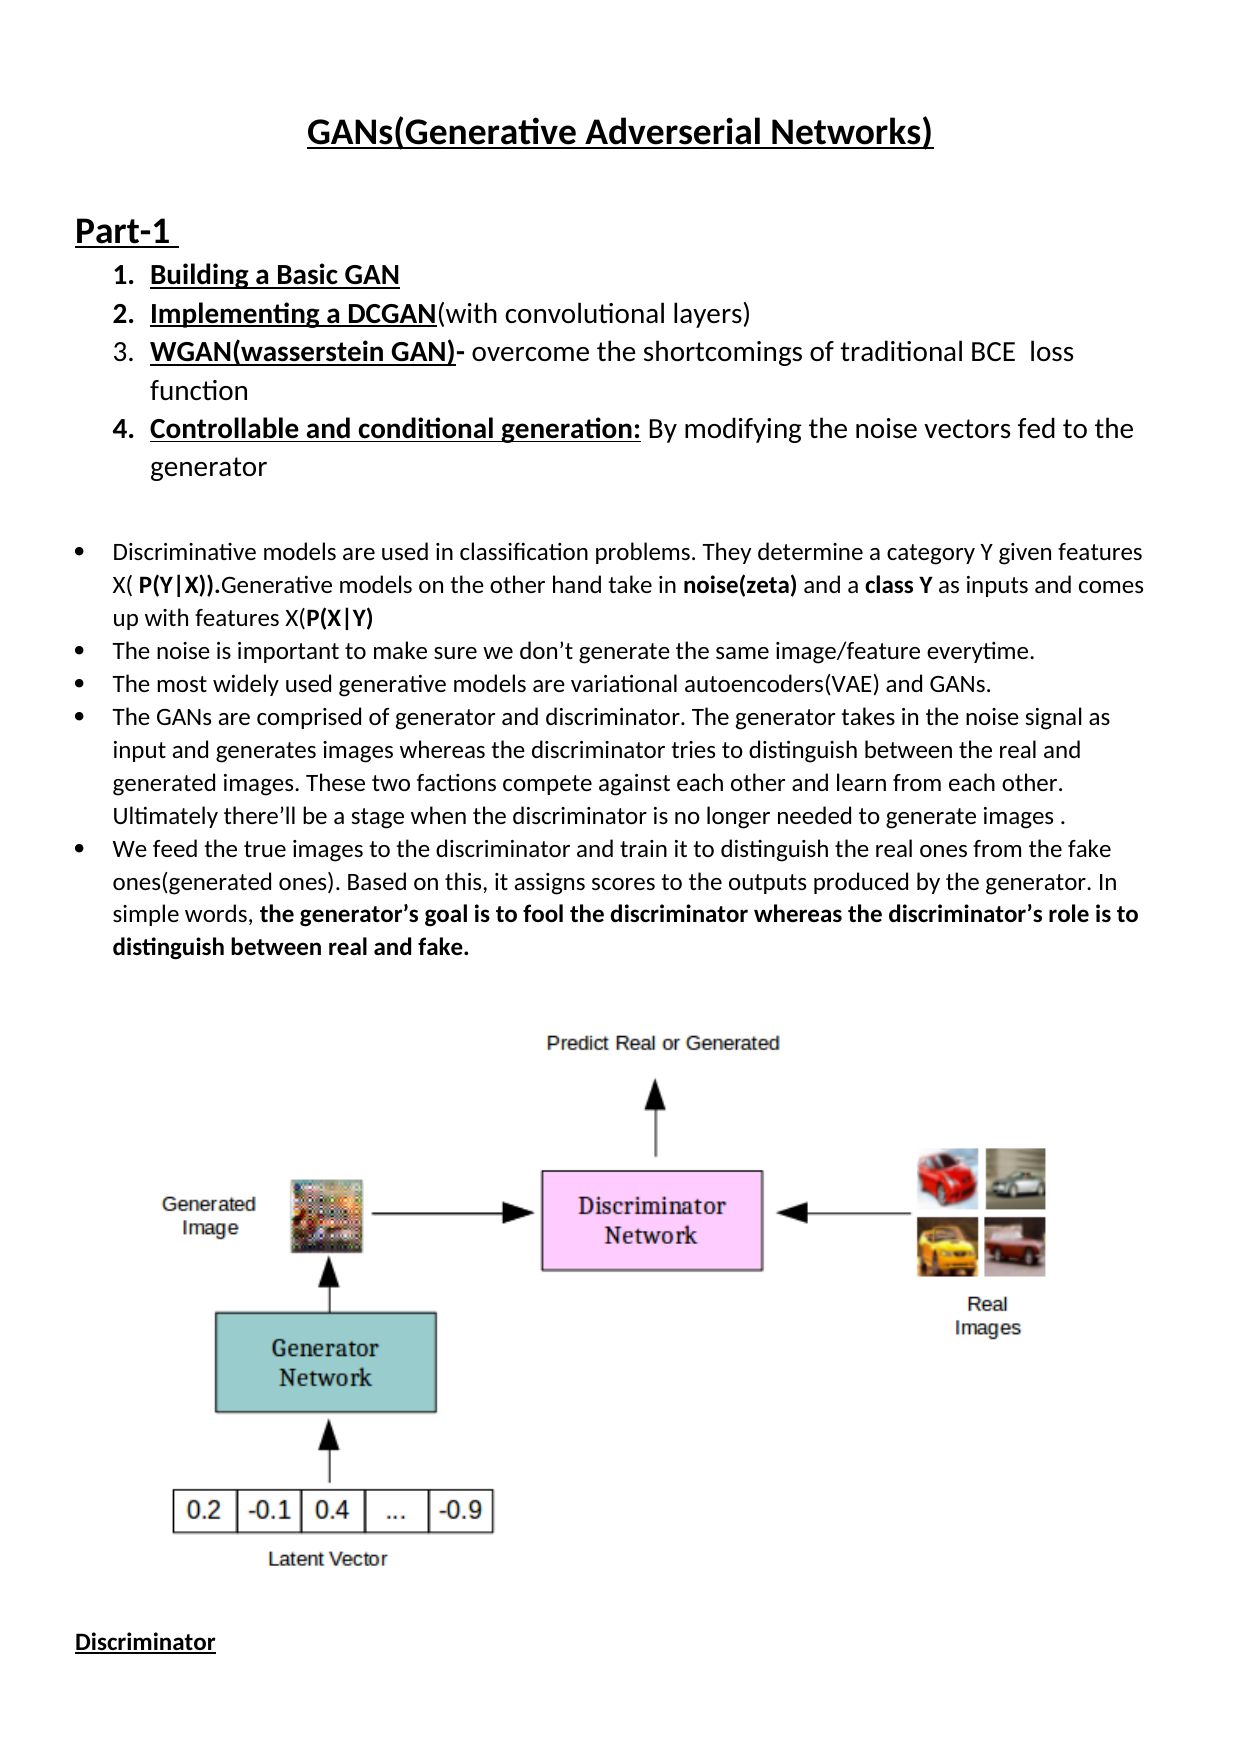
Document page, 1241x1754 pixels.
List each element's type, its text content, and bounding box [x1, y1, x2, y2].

list Discriminative models are used in classification problems. They determine a category Y given features X( P(Y|X)).Generative models on the other hand take in noise(zeta) and a class Y as inputs and comes up with features X(P(X|Y) [75, 536, 1165, 633]
list The noise is important to make sure we don’t generate the same image/feature everytime. [75, 635, 1165, 666]
text GANs(Generative Adverserial Networks) [75, 108, 1165, 154]
list WGAN(wasserstein GAN)- overcome the shortcomings of traditional BCE loss function [112, 333, 1165, 407]
list The most widely used generative models are variational autoencoders(VAE) and GANs. [75, 668, 1165, 699]
list The GANs are comprised of generator and discriminator. The generator takes in the noise signal as input and generates images whereas the discriminator tries to distinguish between the real and generated images. These two factions compete against each other and learn from each other. Ultimately there’ll be a stage when the discriminator is no longer needed to generate images . [75, 701, 1165, 830]
text Discriminator [75, 1626, 1165, 1657]
picture [112, 997, 1152, 1591]
list Building a Basic GAN [112, 256, 1165, 292]
list We feed the true images to the discriminator and train it to distinguish the real ones from the fake ones(generated ones). Based on this, it assigns scores to the outputs produced by the generator. In simple words, the generator’s goal is to fool the discriminator whereas the discriminator’s role is to distinguish between real and fake. [75, 833, 1165, 962]
list Implementing a DCGAN(with convolutional layers) [112, 295, 1165, 330]
list Controllable and conditional generation: By modifying the noise vectors fed to the generator [112, 410, 1165, 484]
text Part-1 [75, 207, 1165, 253]
